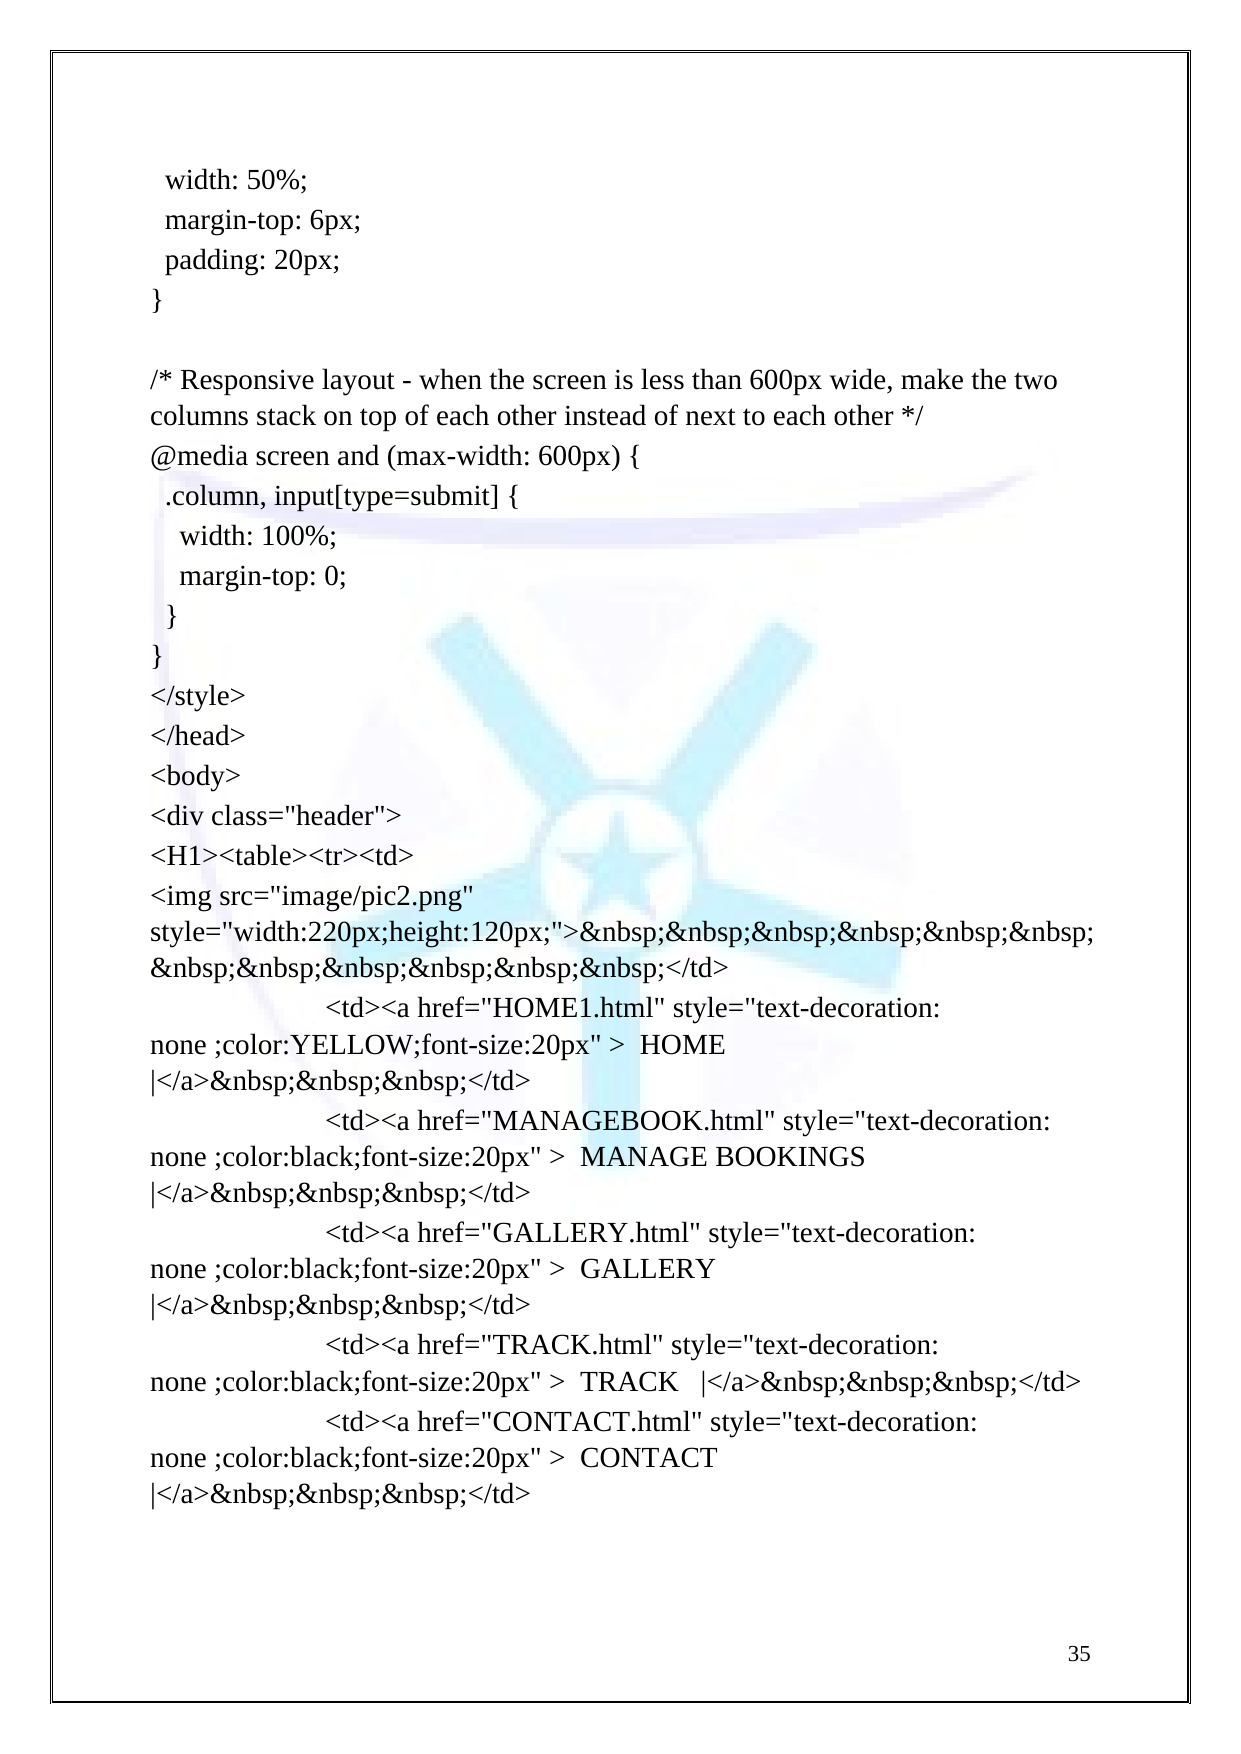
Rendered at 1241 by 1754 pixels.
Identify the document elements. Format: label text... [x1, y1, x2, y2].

text <body> [150, 758, 1099, 792]
picture [149, 393, 1090, 1334]
text /* Responsive layout - when the screen is less than 600px wide, make the two columns stack on top of each other instead of next to each other */ [150, 362, 1099, 432]
text } [150, 282, 1099, 316]
text <td><a href="HOME1.html" style="text-decoration: none ;color:YELLOW;font-size:20px" > HOME |</a>&nbsp;&nbsp;&nbsp;</td> [150, 991, 1099, 1096]
text width: 50%; [150, 162, 1099, 196]
text } [150, 638, 1099, 672]
text padding: 20px; [150, 242, 1099, 276]
text <td><a href="TRACK.html" style="text-decoration: none ;color:black;font-size:20px" > TRACK |</a>&nbsp;&nbsp;&nbsp;</td> [150, 1327, 1099, 1397]
text <H1><table><tr><td> [150, 838, 1099, 872]
text margin-top: 6px; [150, 202, 1099, 236]
text <td><a href="GALLERY.html" style="text-decoration: none ;color:black;font-size:20px" > GALLERY |</a>&nbsp;&nbsp;&nbsp;</td> [150, 1215, 1099, 1321]
text .column, input[type=submit] { [150, 478, 1099, 512]
text } [150, 598, 1099, 632]
text width: 100%; [150, 518, 1099, 552]
text <td><a href="MANAGEBOOK.html" style="text-decoration: none ;color:black;font-size:20px" > MANAGE BOOKINGS |</a>&nbsp;&nbsp;&nbsp;</td> [150, 1103, 1099, 1209]
text margin-top: 0; [150, 558, 1099, 592]
text </style> [150, 678, 1099, 712]
text @media screen and (max-width: 600px) { [150, 438, 1099, 472]
text <div class="header"> [150, 798, 1099, 832]
text <td><a href="CONTACT.html" style="text-decoration: none ;color:black;font-size:20px" > CONTACT |</a>&nbsp;&nbsp;&nbsp;</td> [150, 1404, 1099, 1509]
text </head> [150, 718, 1099, 752]
text <img src="image/pic2.png" style="width:220px;height:120px;">&nbsp;&nbsp;&nbsp;&nbsp;&nbsp;&nbsp;&nbsp;&nbsp;&nbsp;&nbsp;&nbsp;&nbsp;</td> [150, 878, 1099, 984]
